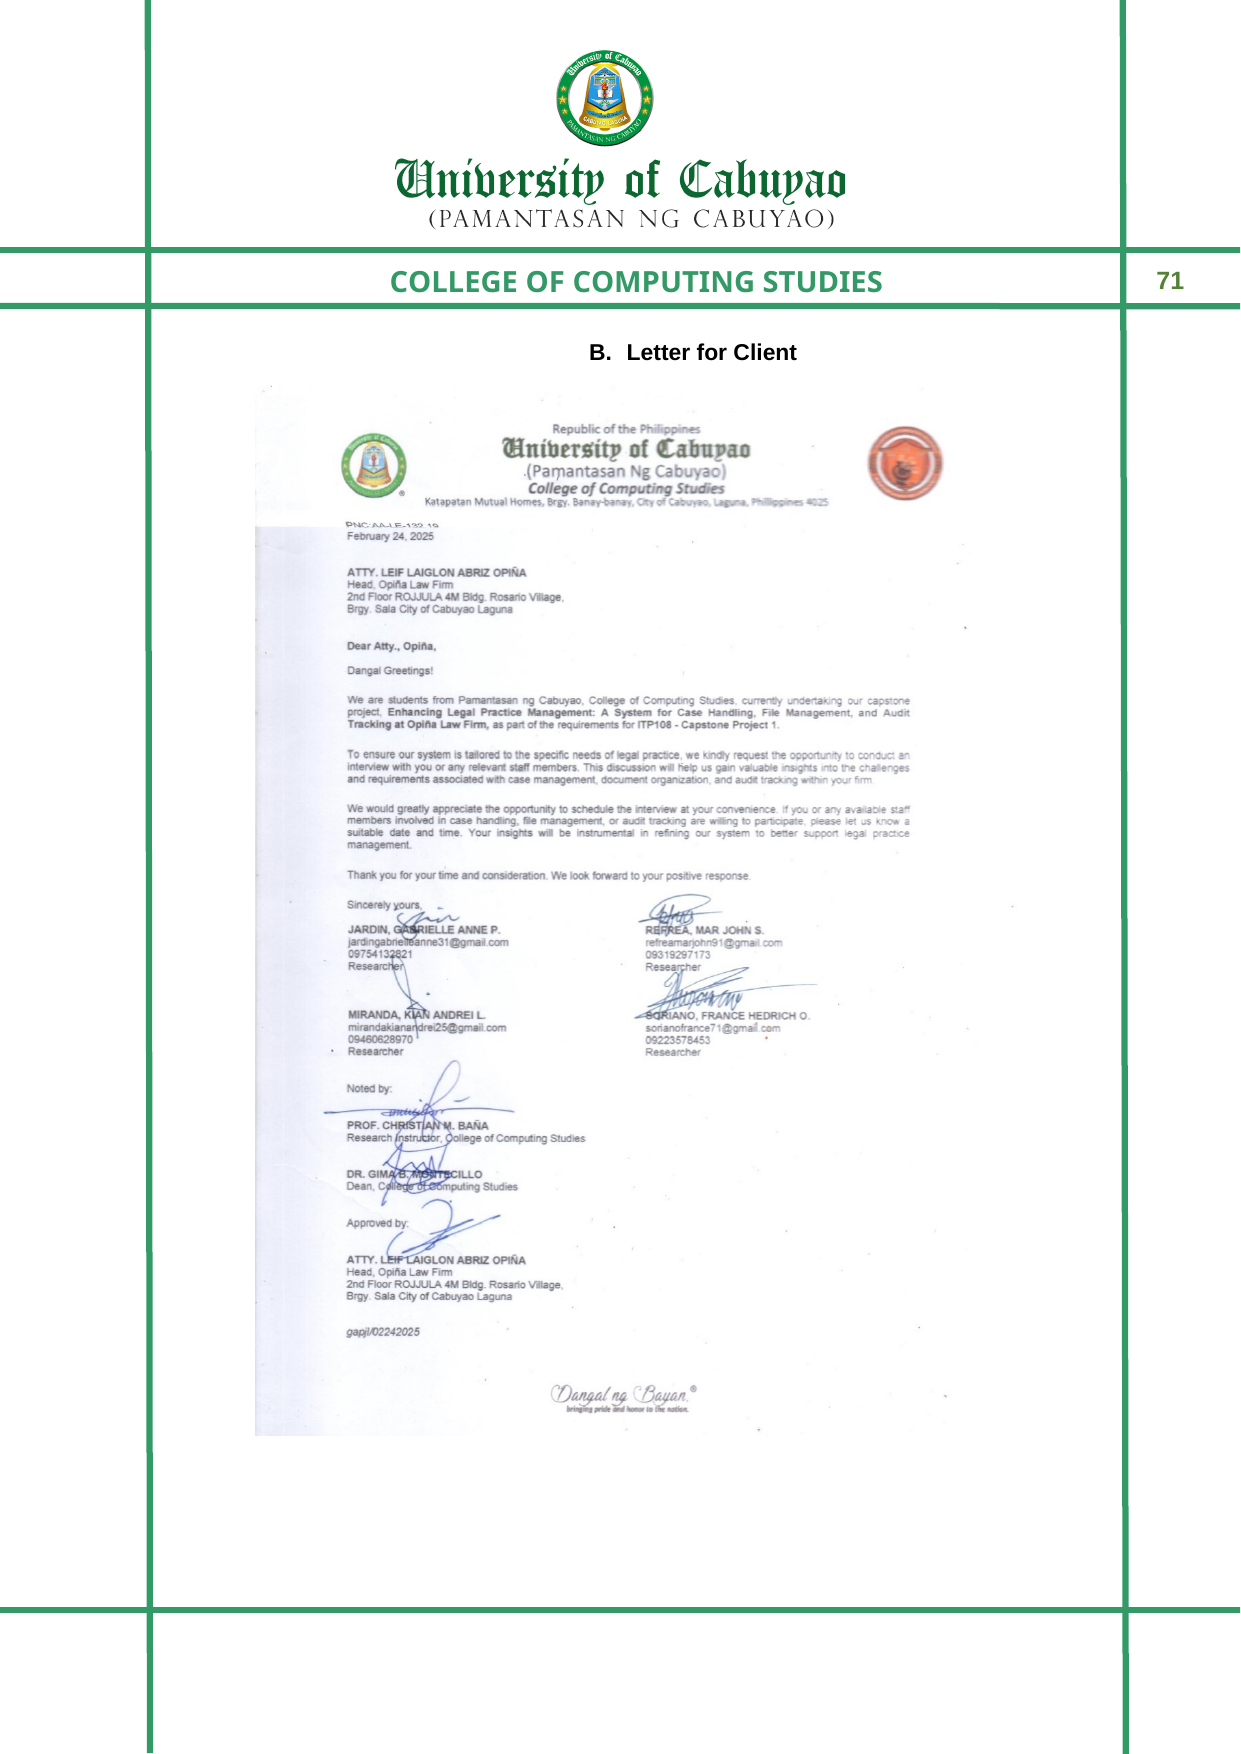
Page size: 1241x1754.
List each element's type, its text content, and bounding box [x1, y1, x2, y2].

list Letter for Client [289, 339, 1096, 365]
picture [151, 23, 1089, 247]
picture [631, 277, 635, 287]
picture [597, 275, 608, 287]
picture [152, 253, 1089, 287]
picture [716, 276, 722, 287]
picture [531, 275, 542, 287]
picture [414, 275, 425, 287]
picture [620, 276, 624, 287]
picture [255, 385, 1018, 1436]
picture [824, 275, 832, 287]
